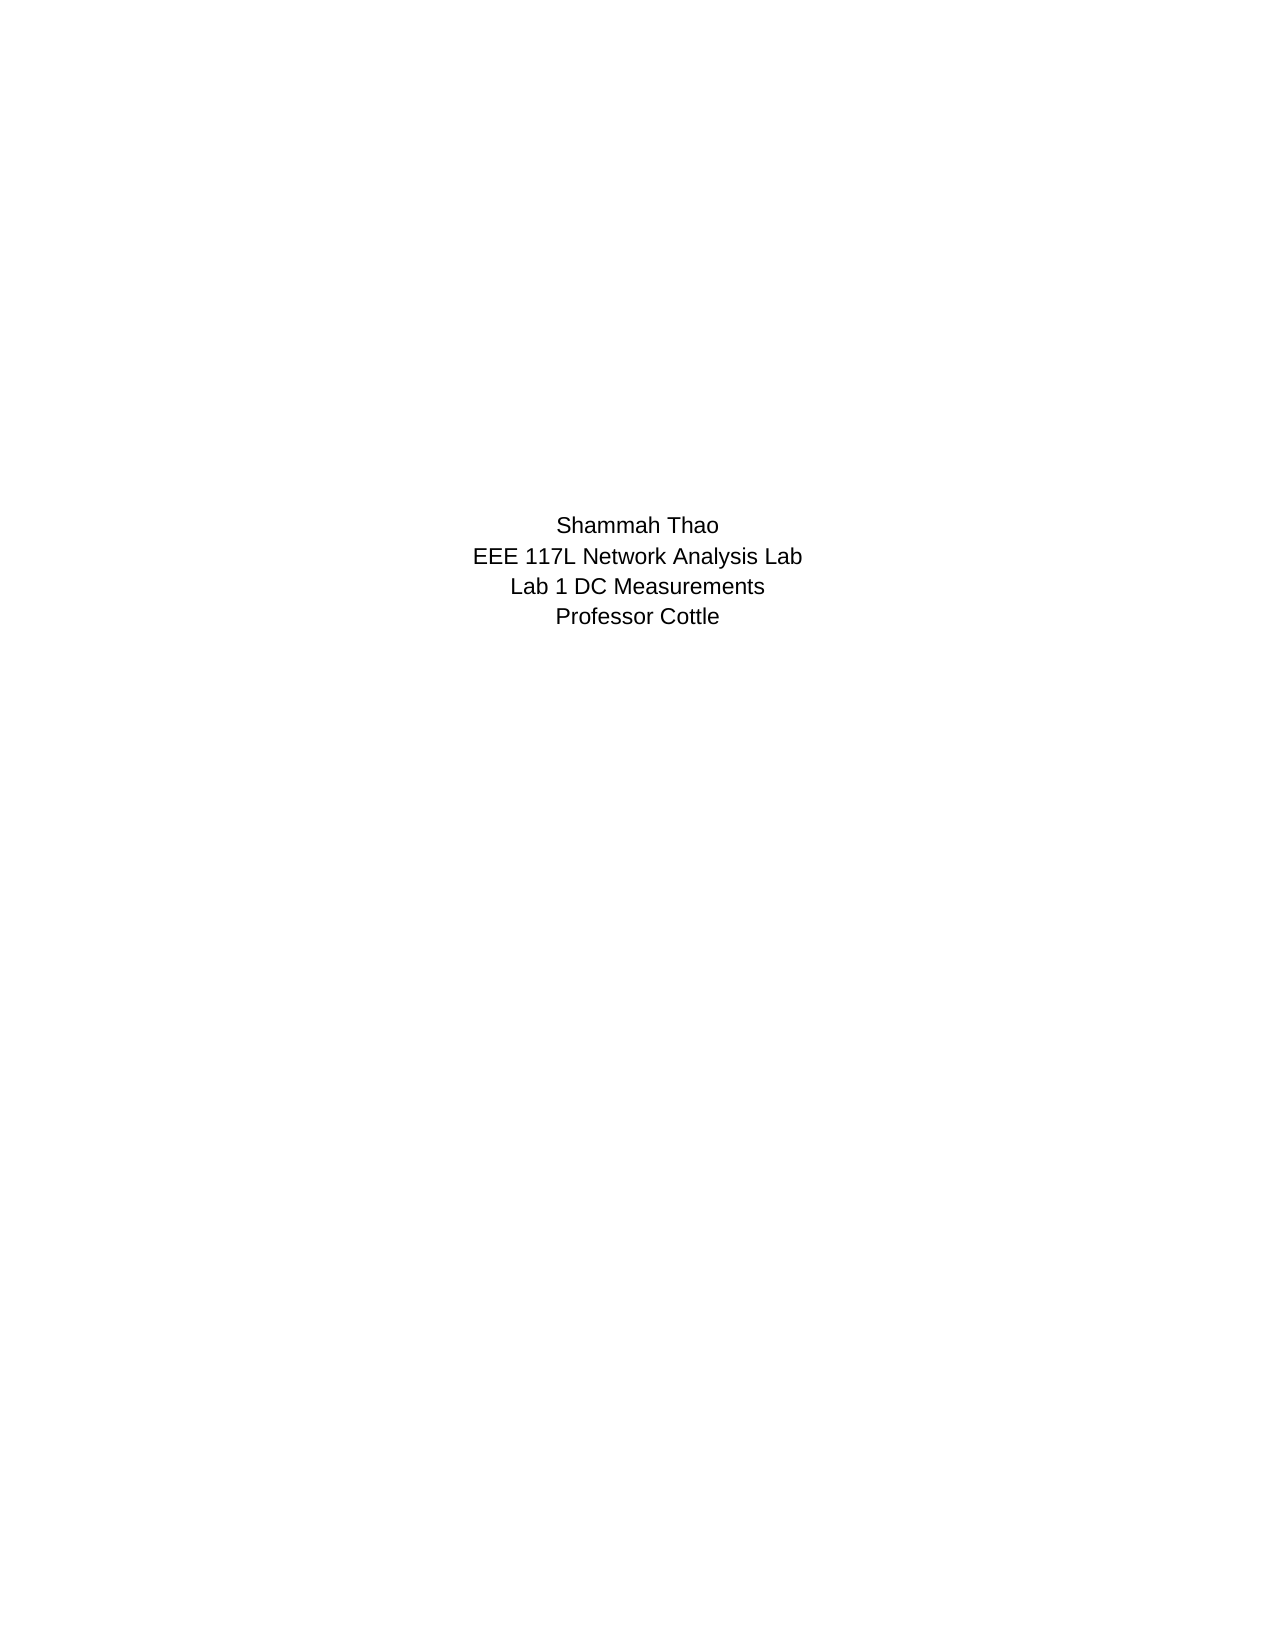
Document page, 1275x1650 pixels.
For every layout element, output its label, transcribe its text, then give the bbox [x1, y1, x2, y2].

text Shammah Thao [150, 512, 1125, 539]
text Professor Cottle [150, 603, 1125, 629]
text EEE 117L Network Analysis Lab [150, 543, 1125, 569]
text Lab 1 DC Measurements [150, 573, 1125, 599]
